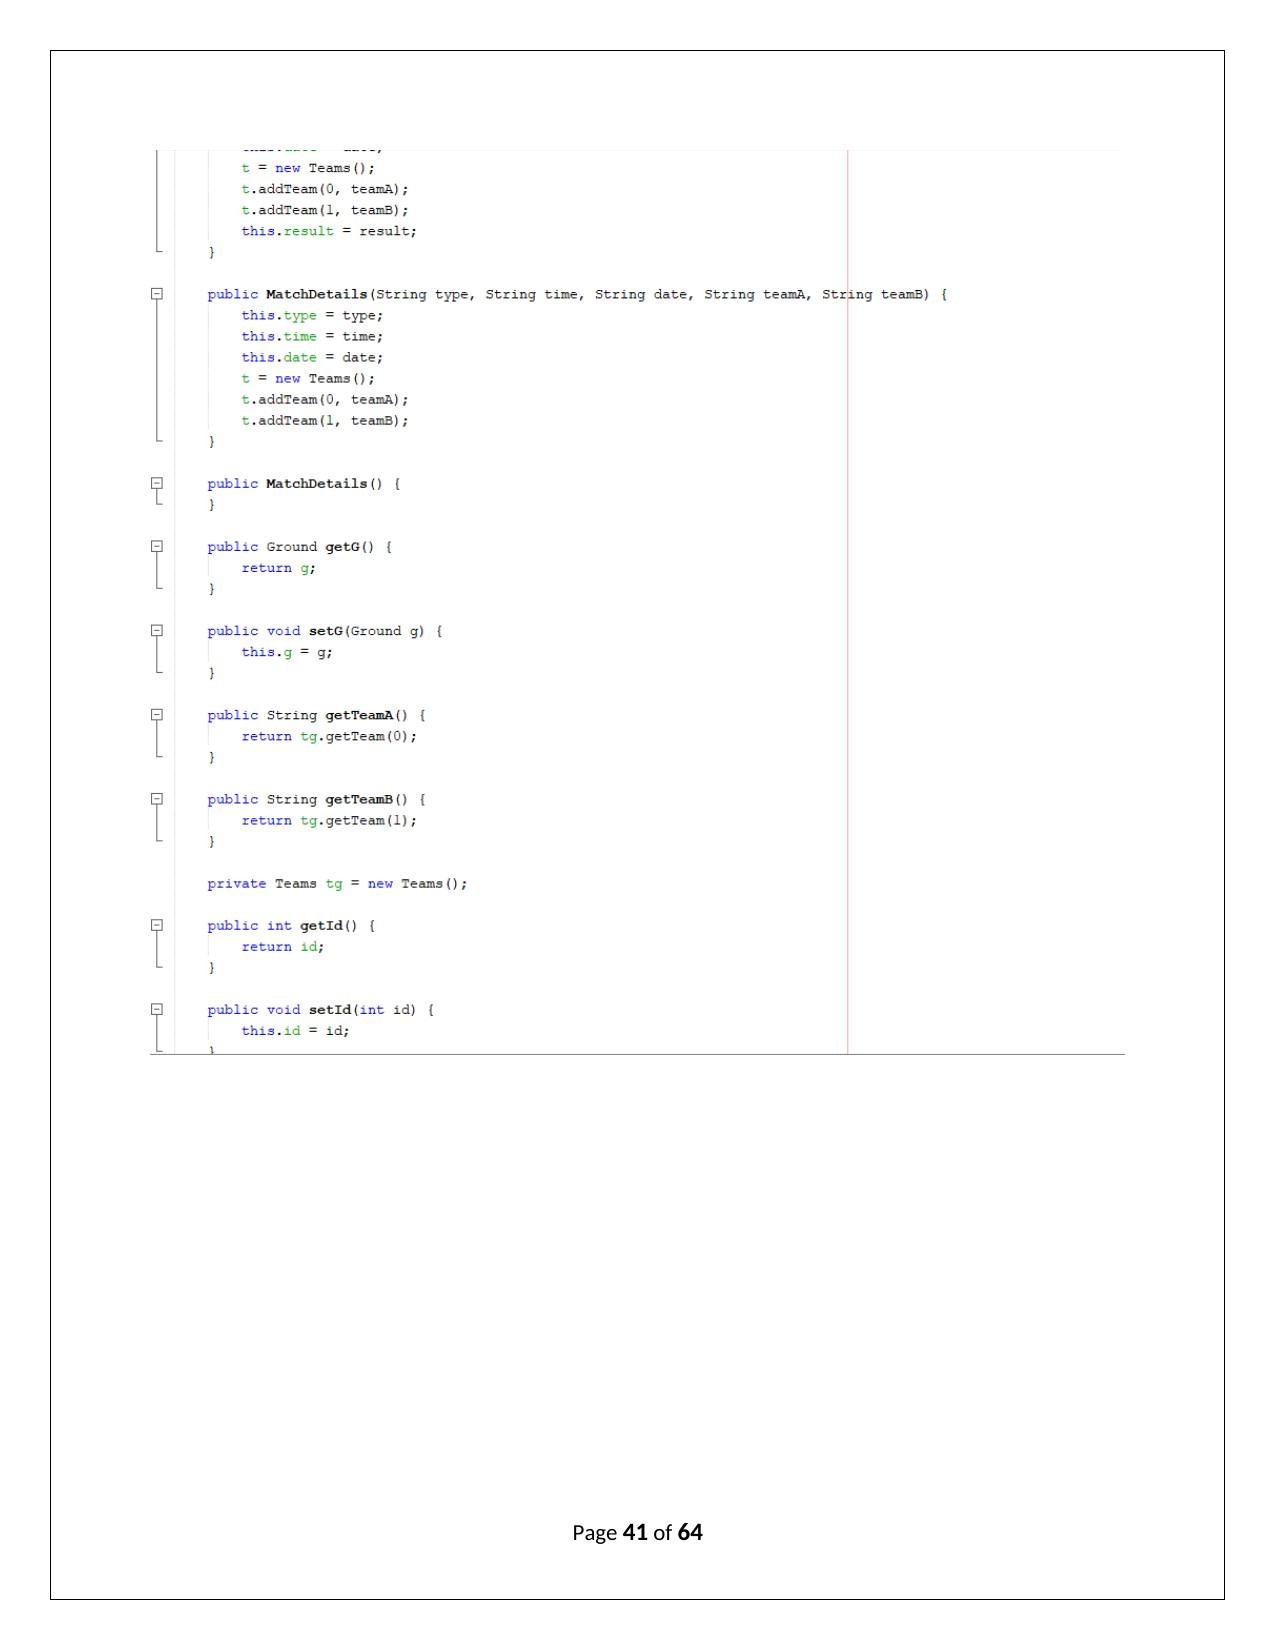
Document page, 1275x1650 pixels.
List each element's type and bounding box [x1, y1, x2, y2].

picture [150, 150, 1125, 1055]
